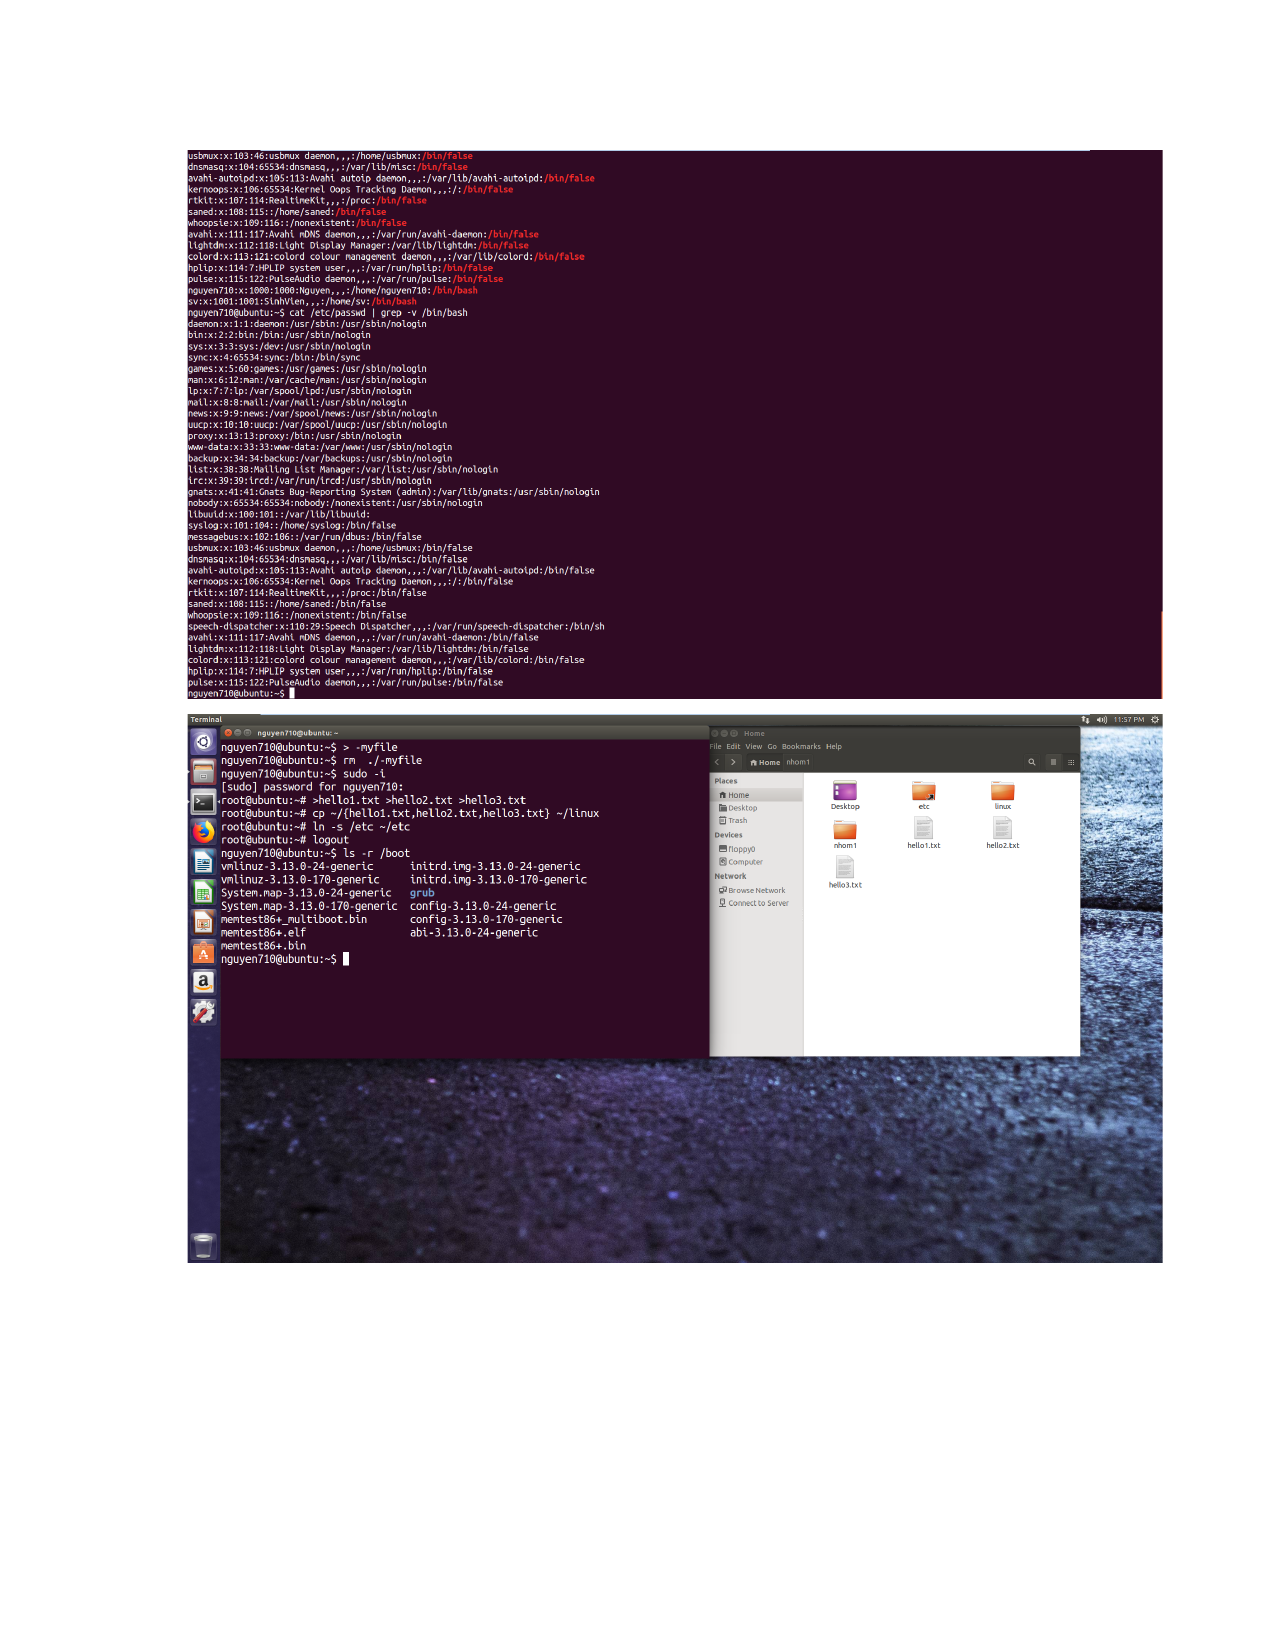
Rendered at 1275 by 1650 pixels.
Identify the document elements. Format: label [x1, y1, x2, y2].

picture [187, 714, 1163, 1263]
picture [187, 150, 1163, 699]
